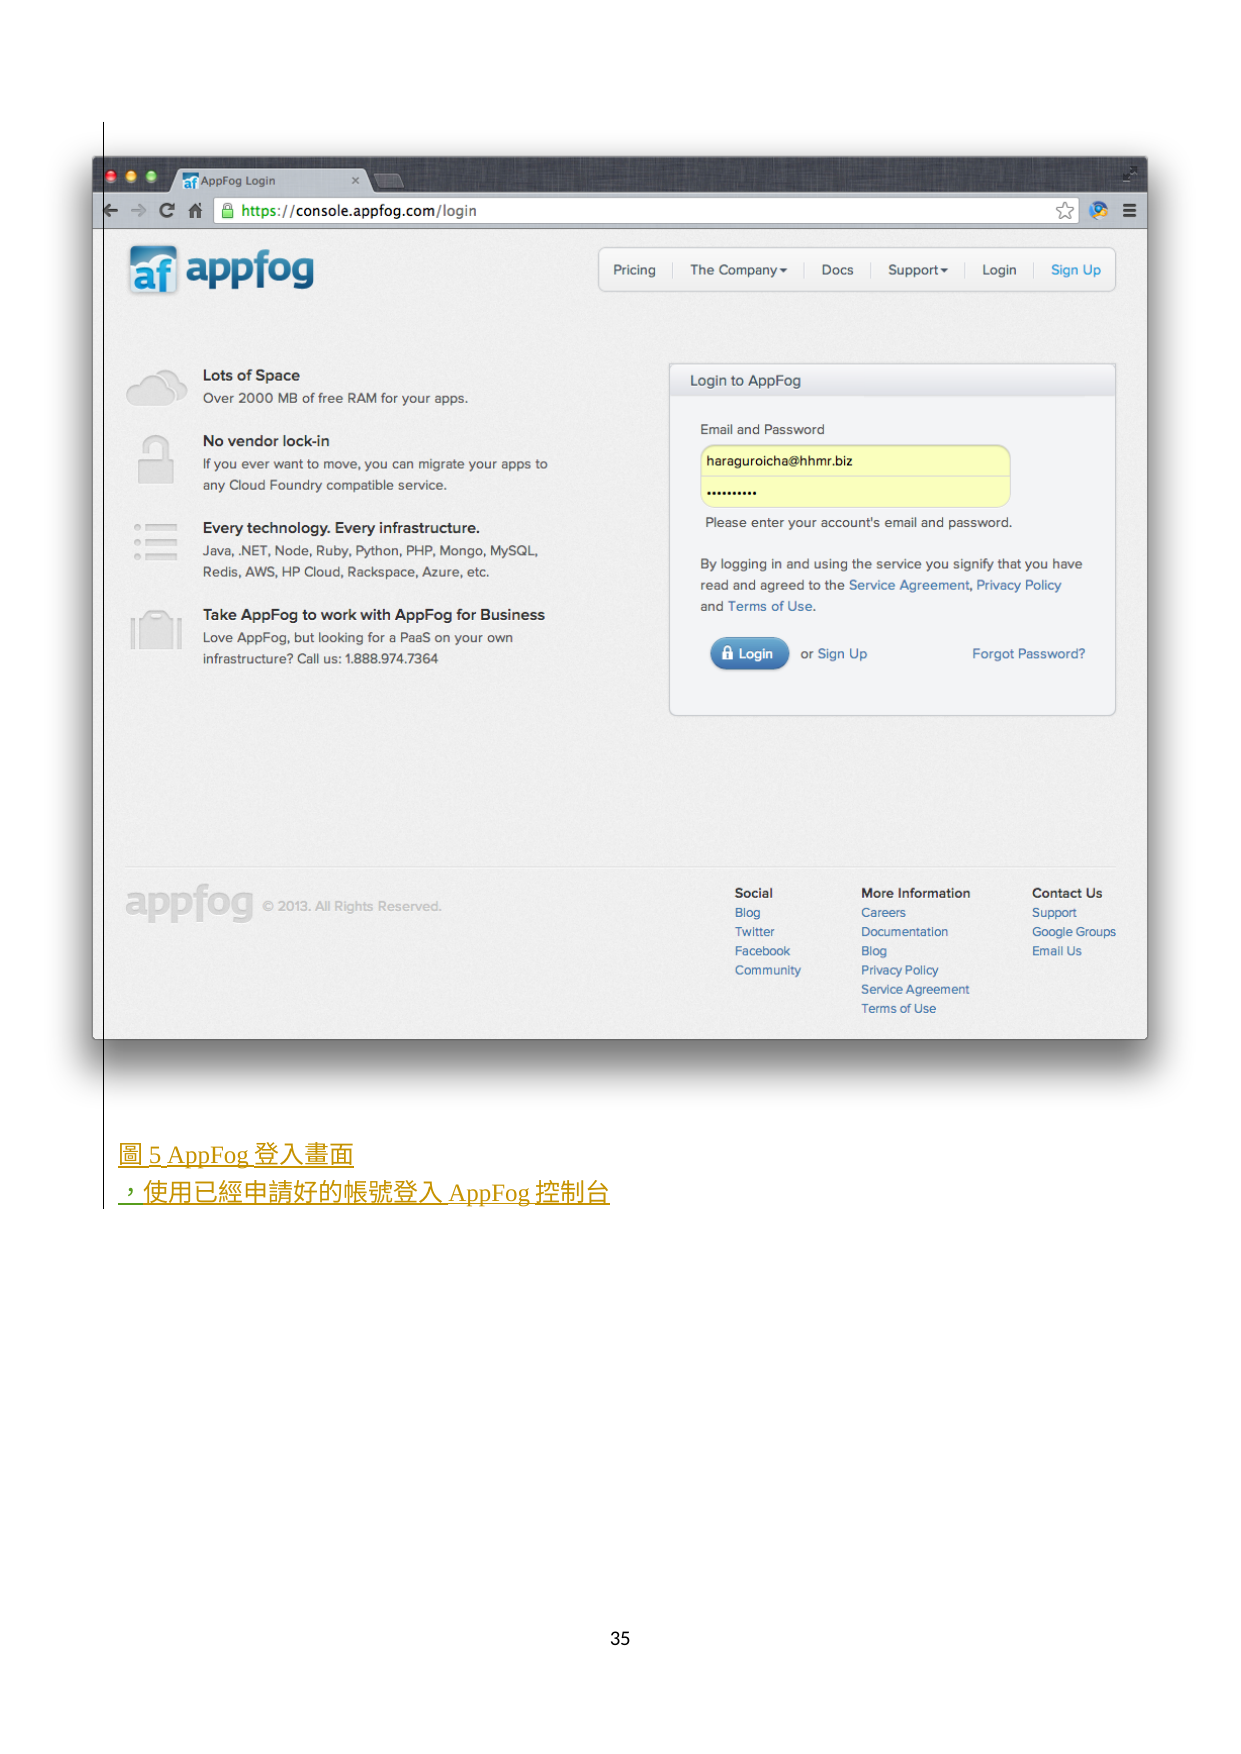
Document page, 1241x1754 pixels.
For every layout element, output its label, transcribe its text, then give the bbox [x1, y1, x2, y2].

text 5 [118, 1134, 1122, 1172]
picture [35, 121, 103, 1119]
picture [104, 121, 1205, 1119]
